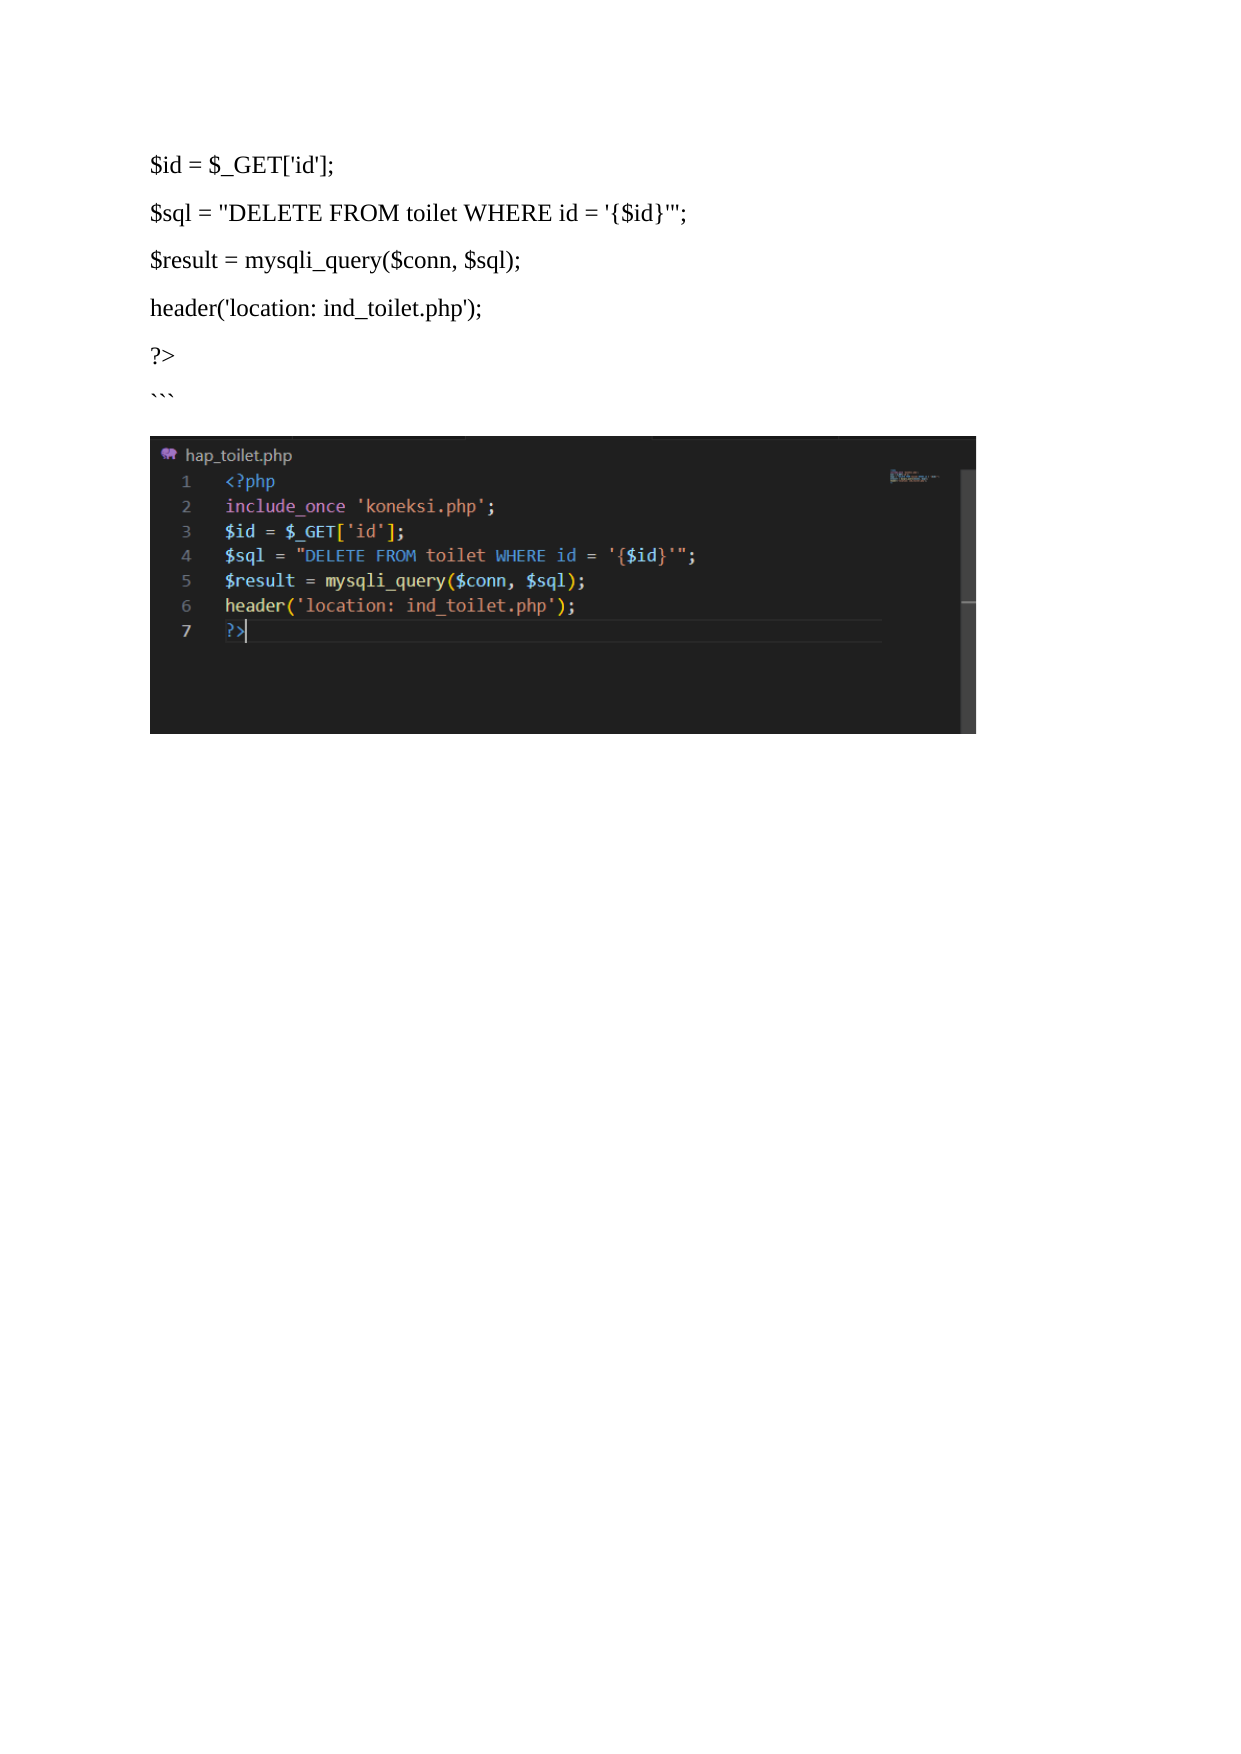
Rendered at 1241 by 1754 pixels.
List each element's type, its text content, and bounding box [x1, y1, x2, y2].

text $id = $_GET['id']; [150, 150, 1090, 179]
text $sql = "DELETE FROM toilet WHERE id = '{$id}'"; [150, 198, 1090, 226]
text $result = mysqli_query($conn, $sql); [150, 245, 1090, 274]
picture [150, 436, 977, 734]
text ``` [150, 388, 1090, 417]
text header('location: ind_toilet.php'); [150, 293, 1090, 322]
text ?> [150, 341, 1090, 369]
